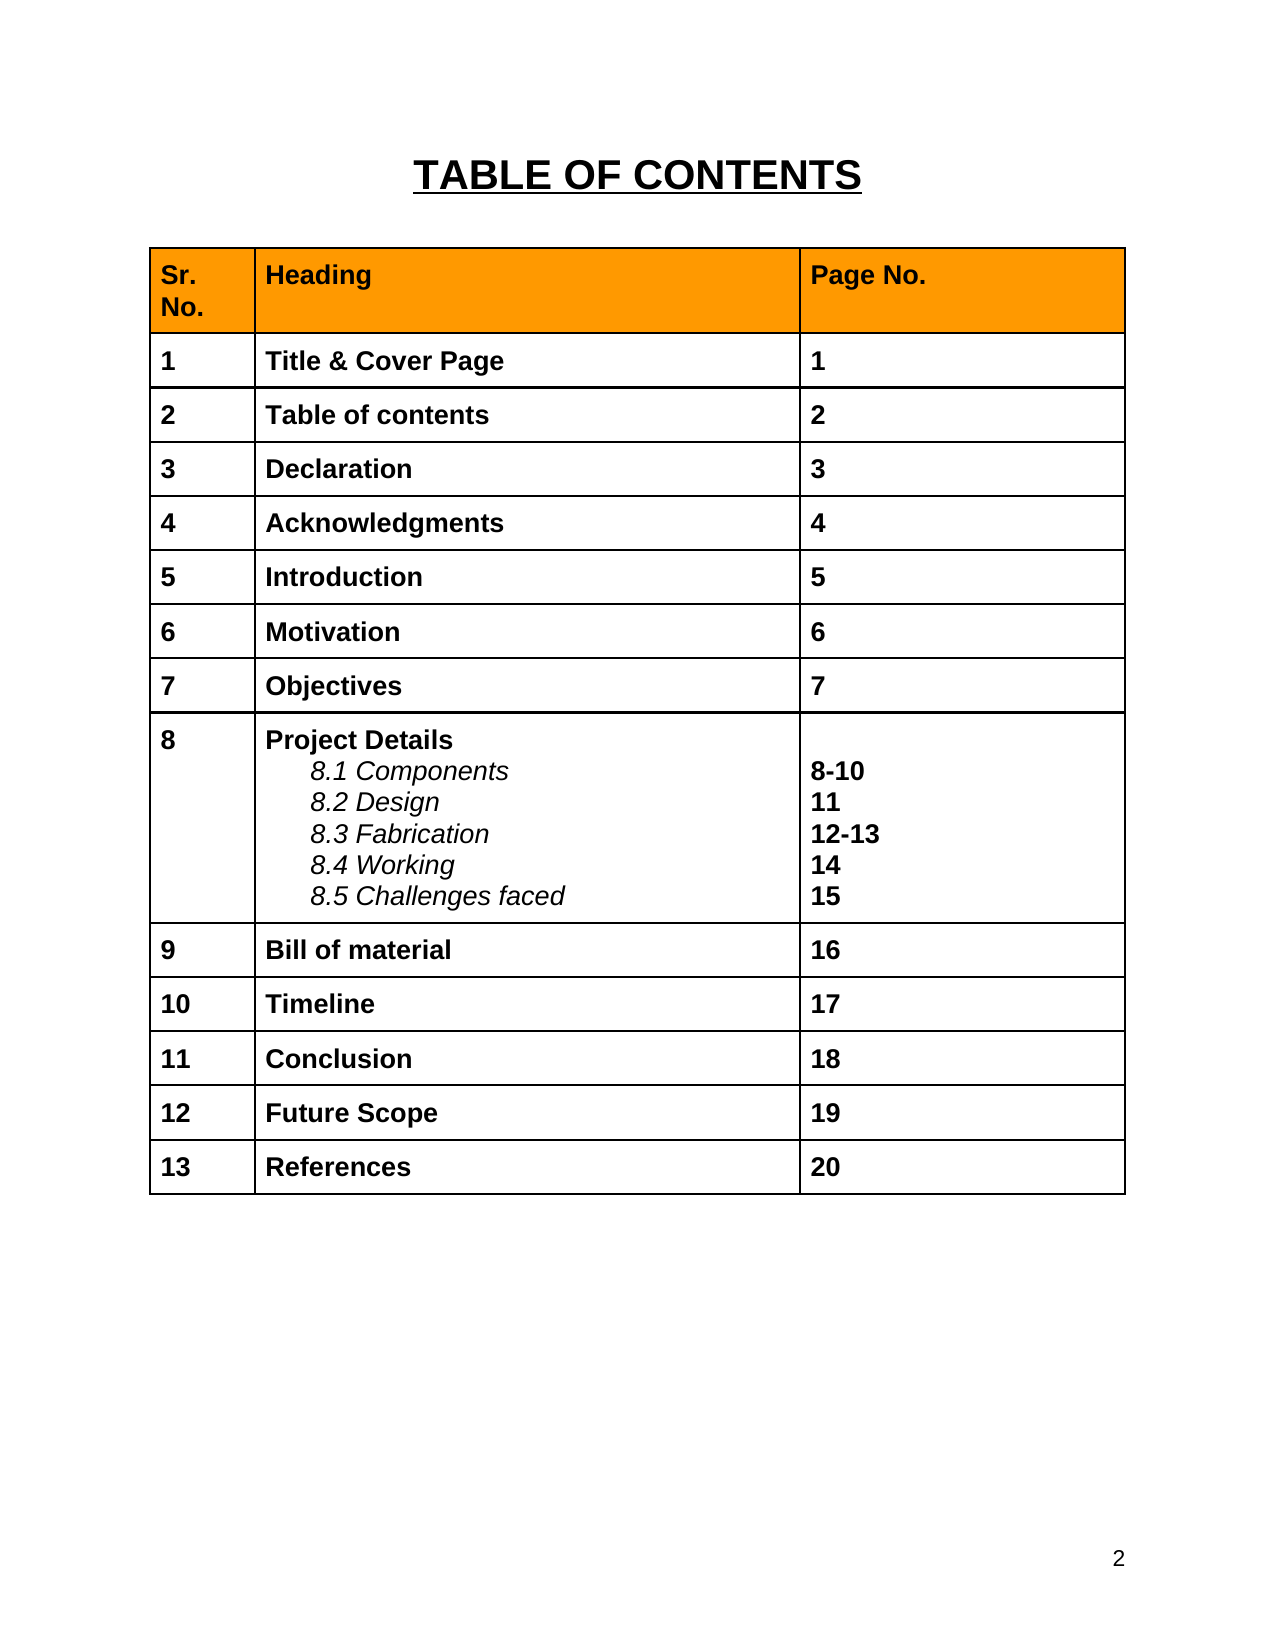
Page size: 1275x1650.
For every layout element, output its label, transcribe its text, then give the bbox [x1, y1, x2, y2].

table_cell Declaration [256, 443, 799, 495]
table_cell 4 [151, 497, 254, 549]
table_cell 7 [801, 659, 1124, 711]
table_cell 16 [801, 924, 1124, 976]
table_cell 2 [801, 389, 1124, 441]
table_cell Conclusion [256, 1032, 799, 1084]
table_cell Project Details 8.1 Components 8.2 Design 8.3 Fabrication 8.4 Working 8.5 Challenges faced [256, 714, 799, 922]
table_cell Timeline [256, 978, 799, 1030]
table_cell 10 [151, 978, 254, 1030]
table_cell 20 [801, 1141, 1124, 1193]
table_cell 4 [801, 497, 1124, 549]
table_cell References [256, 1141, 799, 1193]
table_cell 3 [151, 443, 254, 495]
table_cell Bill of material [256, 924, 799, 976]
table_cell 12 [151, 1086, 254, 1138]
table_header Heading [256, 249, 799, 332]
text TABLE OF CONTENTS [150, 150, 1125, 198]
table_cell 6 [801, 605, 1124, 657]
table_cell 17 [801, 978, 1124, 1030]
table_cell 19 [801, 1086, 1124, 1138]
table_cell 7 [151, 659, 254, 711]
table_cell 1 [801, 334, 1124, 386]
table_cell 9 [151, 924, 254, 976]
table_cell Future Scope [256, 1086, 799, 1138]
table_cell Motivation [256, 605, 799, 657]
table_cell Table of contents [256, 389, 799, 441]
table_cell 5 [801, 551, 1124, 603]
table_cell 13 [151, 1141, 254, 1193]
table_header Page No. [801, 249, 1124, 332]
table_cell Title & Cover Page [256, 334, 799, 386]
table_cell Introduction [256, 551, 799, 603]
table_cell 8-10 11 12-13 14 15 [801, 714, 1124, 922]
table_cell 3 [801, 443, 1124, 495]
table_cell Acknowledgments [256, 497, 799, 549]
table_cell Objectives [256, 659, 799, 711]
table_cell 2 [151, 389, 254, 441]
table_cell 1 [151, 334, 254, 386]
table_cell 5 [151, 551, 254, 603]
table_cell 11 [151, 1032, 254, 1084]
table_cell 18 [801, 1032, 1124, 1084]
table_cell 8 [151, 714, 254, 922]
table_cell 6 [151, 605, 254, 657]
table_header Sr. No. [151, 249, 254, 332]
